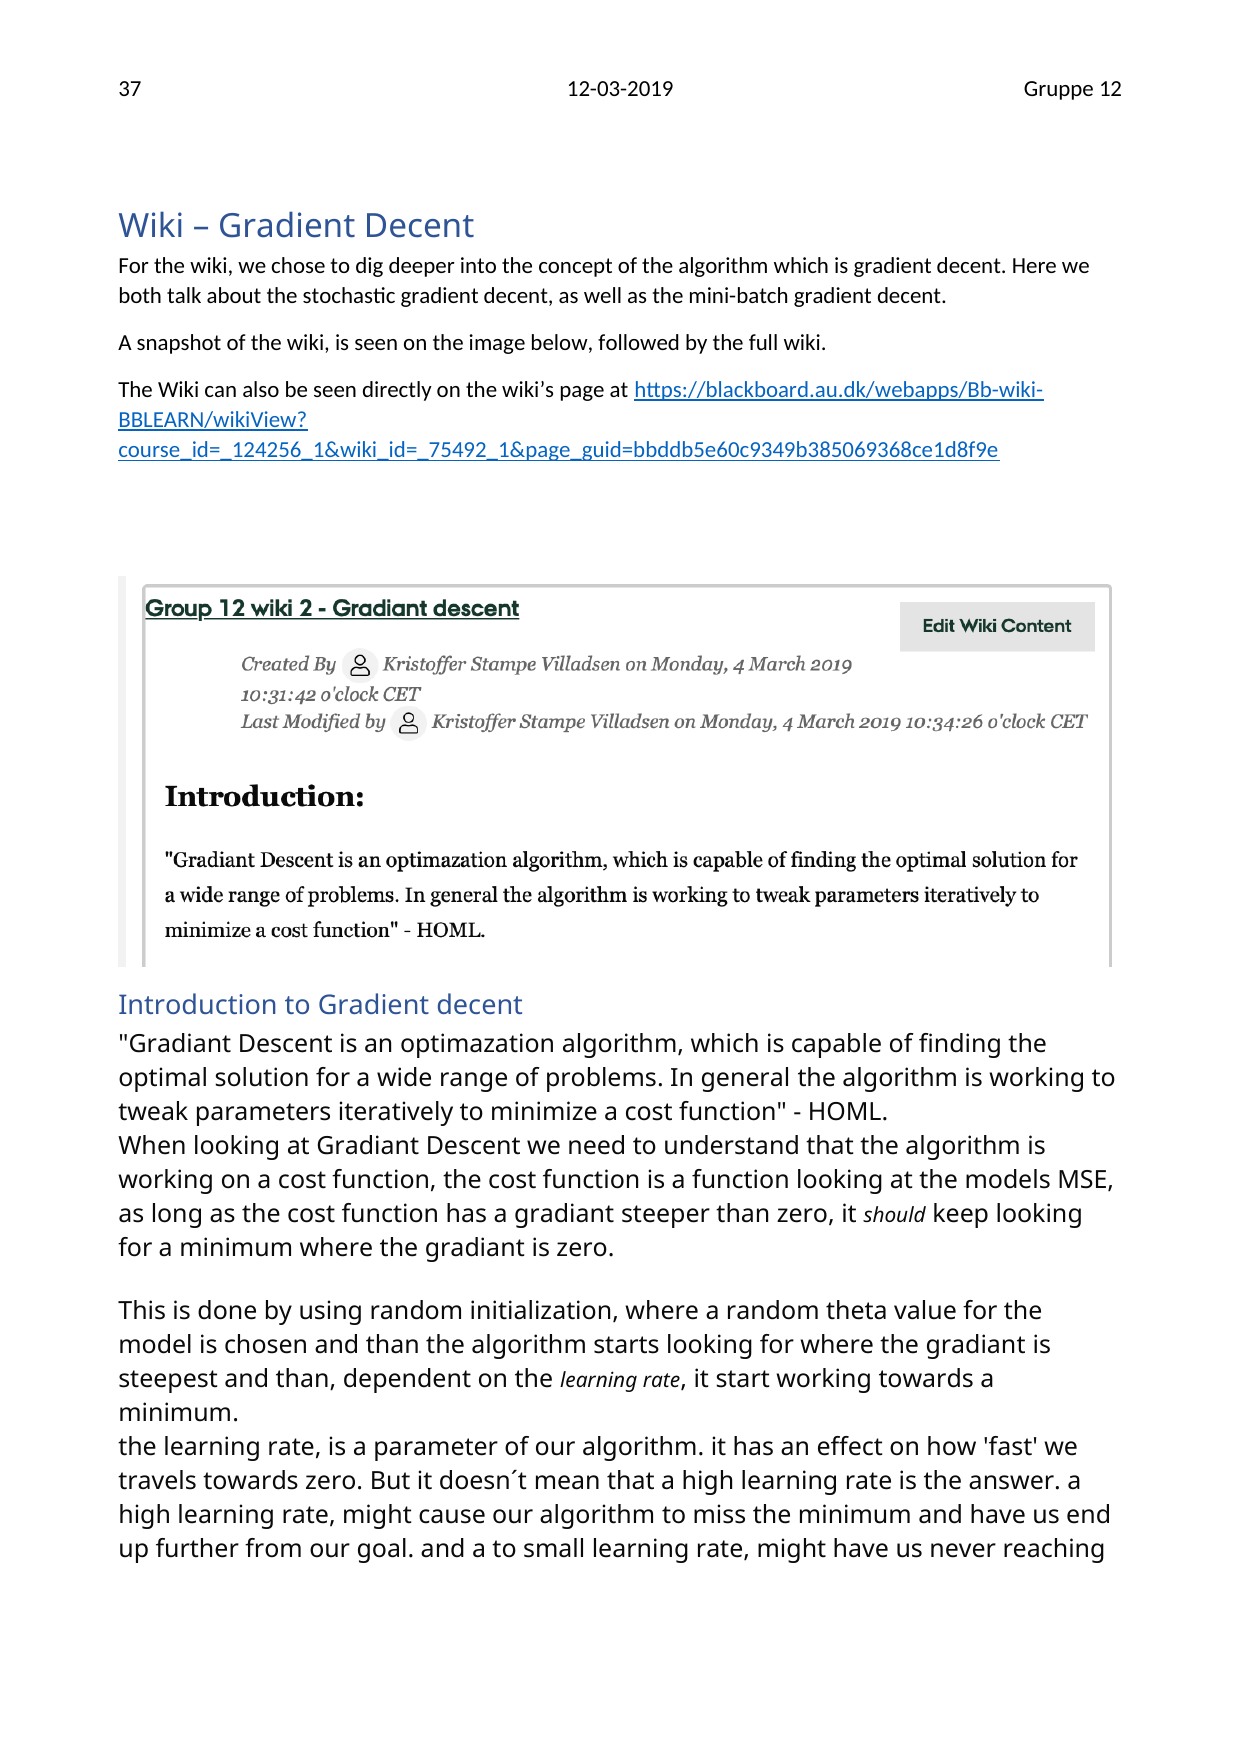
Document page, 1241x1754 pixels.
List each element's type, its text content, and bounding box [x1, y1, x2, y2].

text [118, 1429, 1122, 1565]
picture [118, 576, 1123, 967]
text For the wiki, we chose to dig deeper into the concept of the algorithm which is gradient decent. Here we both talk about the stochastic gradient decent, as well as the mini-batch gradient decent. [118, 251, 1122, 309]
text This is done by using random initialization, where a random theta value for the model is chosen and than the algorithm starts looking for where the gradiant is steepest and than, dependent on the learning rate, it start working towards a minimum. [118, 1292, 1122, 1429]
text A snapshot of the wiki, is seen on the image below, followed by the full wiki. [118, 328, 1122, 356]
text When looking at Gradiant Descent we need to understand that the algorithm is working on a cost function, the cost function is a function looking at the models MSE, as long as the cost function has a gradiant steeper than zero, it should keep looking for a minimum where the gradiant is zero. [118, 1127, 1122, 1292]
text "Gradiant Descent is an optimazation algorithm, which is capable of finding the optimal solution for a wide range of problems. In general the algorithm is working to tweak parameters iteratively to minimize a cost function" - HOML. [118, 1025, 1122, 1127]
subtitle Introduction to Gradient decent [118, 985, 1122, 1022]
subtitle Wiki – Gradient Decent [118, 202, 1122, 248]
text The Wiki can also be seen directly on the wiki’s page at https://blackboard.au.dk/webapps/Bb-wiki-BBLEARN/wikiView?course_id=_124256_1&wiki_id=_75492_1&page_guid=bbddb5e60c9349b385069368ce1d8f9e [118, 375, 1122, 463]
